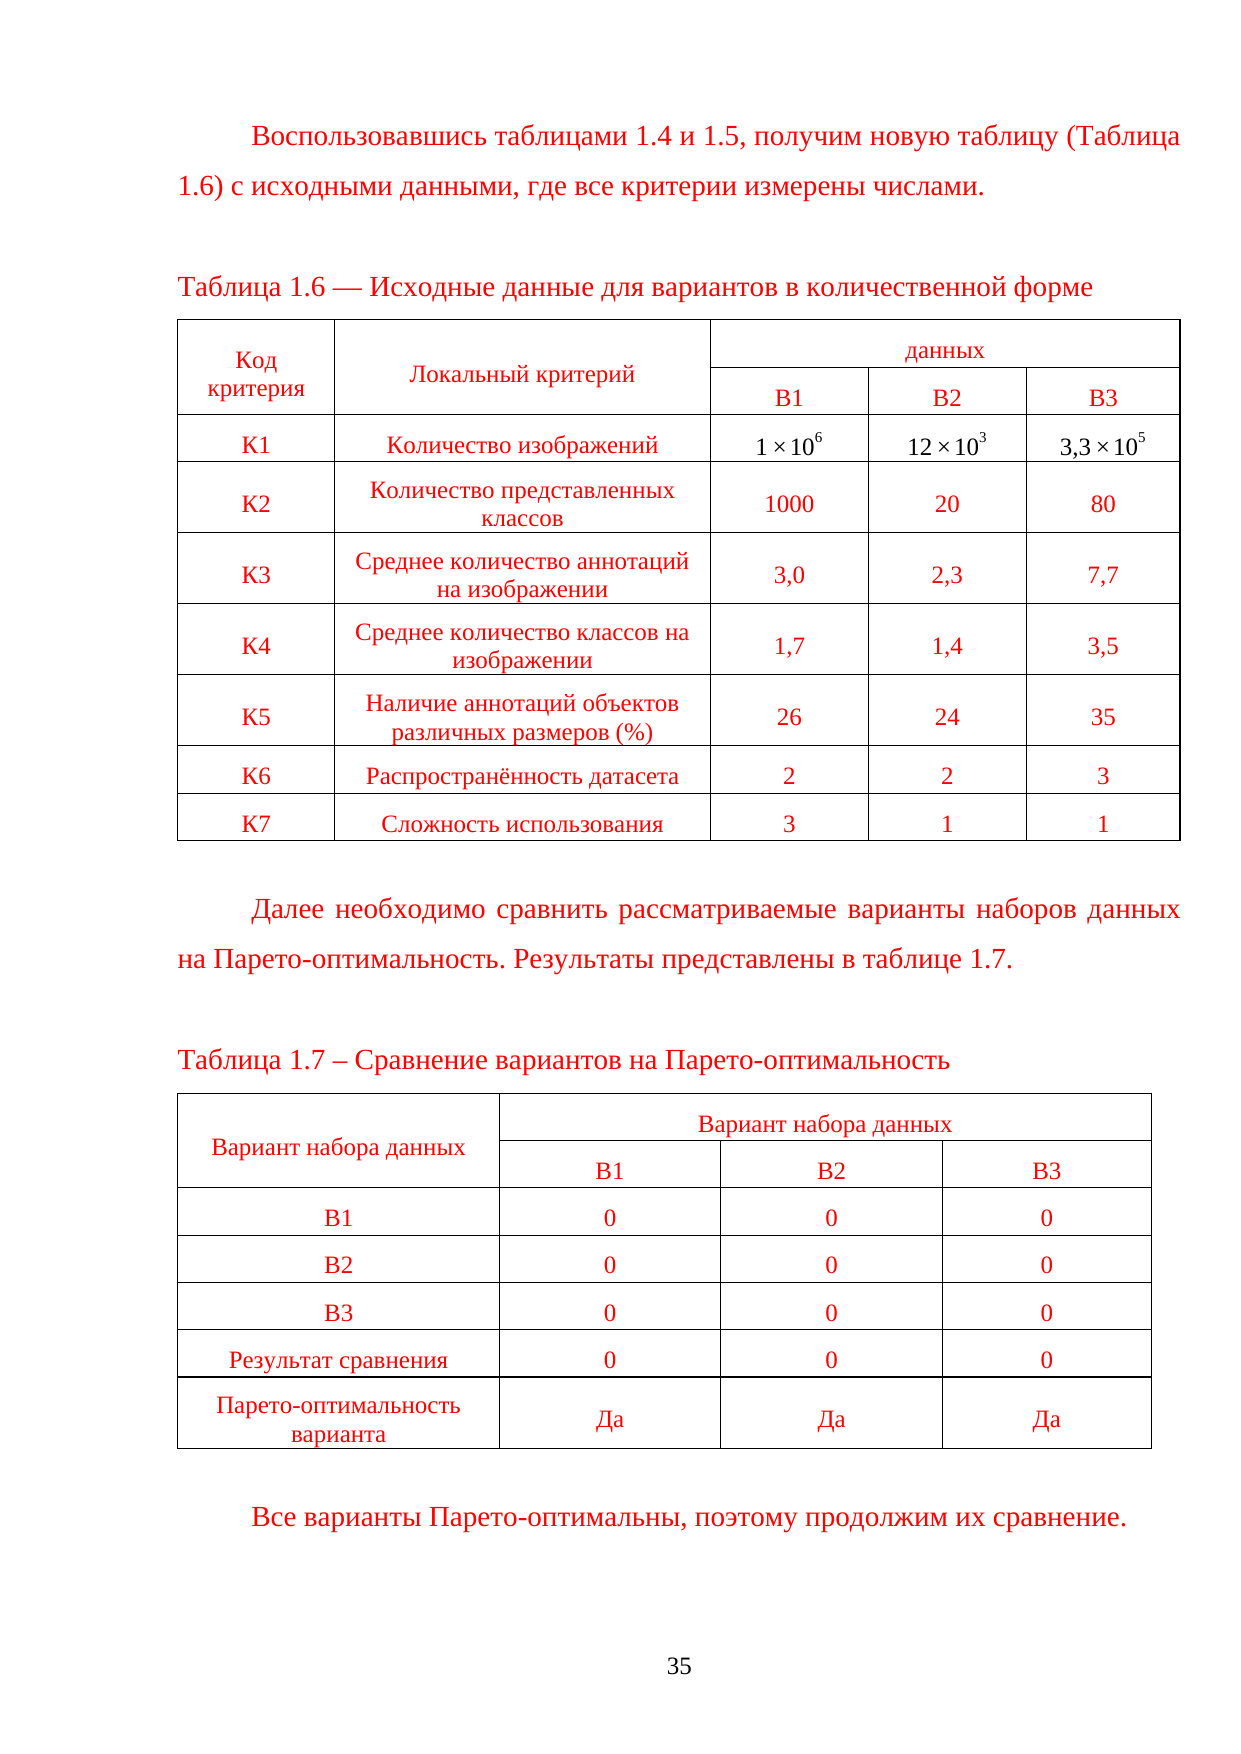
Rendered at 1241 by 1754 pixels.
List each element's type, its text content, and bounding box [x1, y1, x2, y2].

table_cell 80 [1027, 462, 1179, 532]
table_cell Наличие аннотаций объектов различных размеров (%) [335, 675, 710, 745]
table_cell 20 [869, 462, 1026, 532]
table_cell Парето-оптимальность варианта [178, 1378, 499, 1447]
table_cell 0 [943, 1236, 1151, 1282]
table_cell 1,4 [869, 604, 1026, 674]
table_cell В2 [178, 1236, 499, 1282]
table_cell 2,3 [869, 533, 1026, 603]
table_cell 3 [711, 794, 868, 840]
table_cell 1 [1027, 794, 1179, 840]
table_cell 1 [869, 794, 1026, 840]
table_cell Сложность использования [335, 794, 710, 840]
table_cell 0 [500, 1236, 720, 1282]
table_header Вариант набора данных [178, 1094, 499, 1187]
table_cell 0 [943, 1188, 1151, 1234]
table_cell В1 [178, 1188, 499, 1234]
table_cell 1,7 [711, 604, 868, 674]
table_cell 0 [500, 1330, 720, 1376]
table_cell 0 [721, 1188, 942, 1234]
text Все варианты Парето-оптимальны, поэтому продолжим их сравнение. [177, 1499, 1181, 1532]
table_cell [1027, 415, 1179, 461]
table_header Локальный критерий [335, 320, 710, 414]
table_cell 3 [1027, 746, 1179, 793]
table_cell В1 [711, 368, 868, 414]
table_cell В3 [178, 1283, 499, 1329]
table_cell Количество представленных классов [335, 462, 710, 532]
table_cell 7,7 [1027, 533, 1179, 603]
table_cell Результат сравнения [178, 1330, 499, 1376]
table_cell Количество изображений [335, 415, 710, 461]
table_cell 0 [721, 1283, 942, 1329]
table_cell 0 [500, 1188, 720, 1234]
table_cell 2 [711, 746, 868, 793]
table_cell 24 [869, 675, 1026, 745]
table_cell 0 [721, 1330, 942, 1376]
table_header Код критерия [178, 320, 334, 414]
table_cell 2 [869, 746, 1026, 793]
table_cell 0 [943, 1283, 1151, 1329]
table_cell К4 [178, 604, 334, 674]
table_cell 3,5 [1027, 604, 1179, 674]
table_cell В3 [1027, 368, 1179, 414]
table_cell Да [943, 1378, 1151, 1447]
table_cell Среднее количество классов на изображении [335, 604, 710, 674]
table_cell В1 [500, 1141, 720, 1187]
table_header данных [711, 320, 1179, 367]
table_cell В3 [943, 1141, 1151, 1187]
table_cell К7 [178, 794, 334, 840]
table_cell [711, 415, 868, 461]
table_cell 3,0 [711, 533, 868, 603]
table_cell К3 [178, 533, 334, 603]
table_cell 0 [500, 1283, 720, 1329]
table_cell К6 [178, 746, 334, 793]
table_cell 0 [721, 1236, 942, 1282]
table_cell Да [721, 1378, 942, 1447]
table_cell [869, 415, 1026, 461]
text Воспользовавшись таблицами 1.4 и 1.5, получим новую таблицу (Таблица 1.6) с исходными данными, где все критерии измерены числами. [177, 118, 1181, 202]
table_cell 26 [711, 675, 868, 745]
text Далее необходимо сравнить рассматриваемые варианты наборов данных на Парето-оптимальность. Результаты представлены в таблице 1.7. [177, 891, 1181, 975]
table_cell Среднее количество аннотаций на изображении [335, 533, 710, 603]
table_cell К1 [178, 415, 334, 461]
table_cell 35 [1027, 675, 1179, 745]
table_cell В2 [869, 368, 1026, 414]
table_cell В2 [721, 1141, 942, 1187]
table_cell К5 [178, 675, 334, 745]
text Таблица 1.7 – Сравнение вариантов на Парето-оптимальность [177, 1042, 1181, 1076]
table_cell Распространённость датасета [335, 746, 710, 793]
table_cell 0 [943, 1330, 1151, 1376]
table_cell Да [500, 1378, 720, 1447]
table_cell К2 [178, 462, 334, 532]
table_cell 1000 [711, 462, 868, 532]
table_header Вариант набора данных [500, 1094, 1151, 1140]
text Таблица 1.6 — Исходные данные для вариантов в количественной форме [177, 269, 1181, 303]
